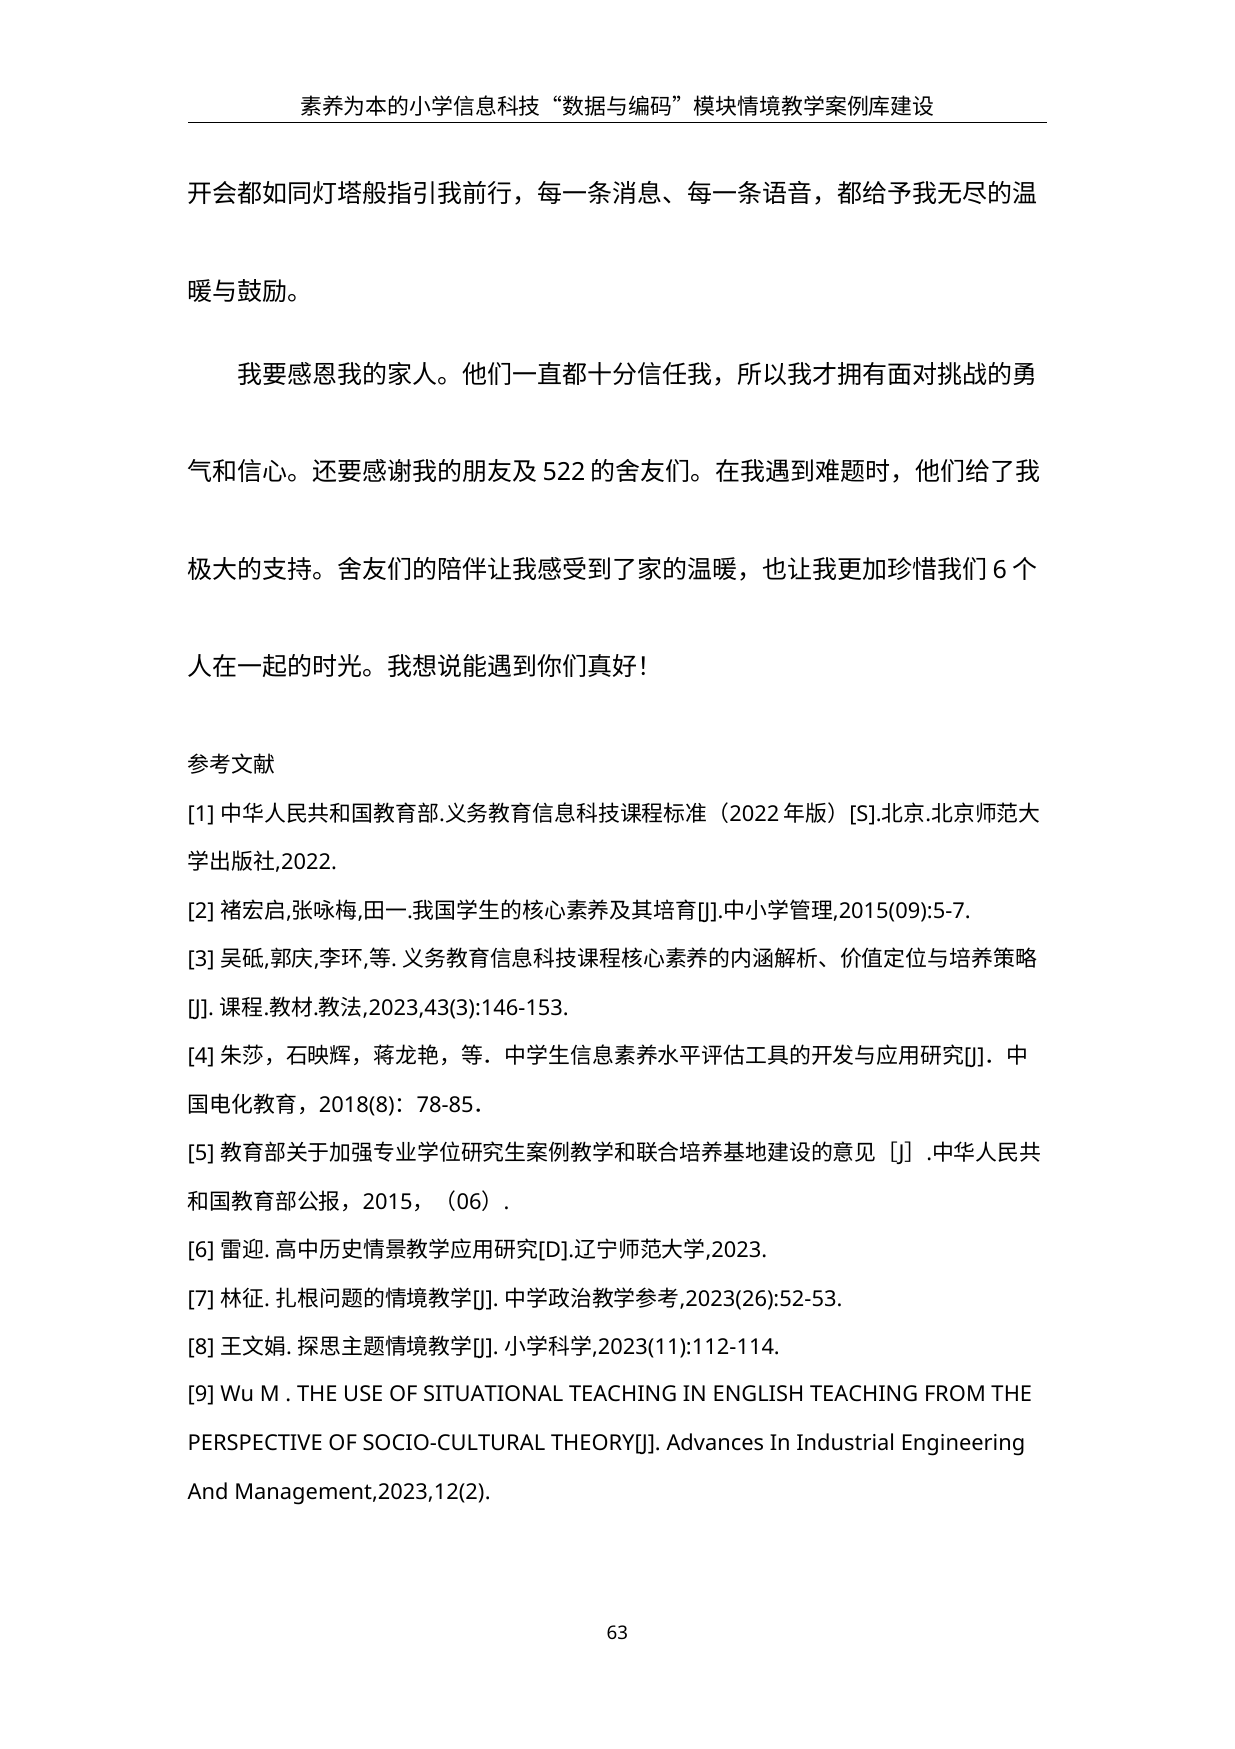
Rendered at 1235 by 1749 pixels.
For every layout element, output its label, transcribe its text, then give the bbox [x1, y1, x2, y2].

text 我要感恩我的家人。他们一直都十分信任我，所以我才拥有面对挑战的勇气和信心。还要感谢我的朋友及522的舍友们。在我遇到难题时，他们给了我极大的支持。舍友们的陪伴让我感受到了家的温暖，也让我更加珍惜我们6个人在一起的时光。我想说能遇到你们真好！ [187, 340, 1047, 697]
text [187, 159, 1047, 322]
list 林征. 扎根问题的情境教学[J]. 中学政治教学参考,2023(26):52-53. [187, 1280, 1047, 1313]
list 吴砥,郭庆,李环,等. 义务教育信息科技课程核心素养的内涵解析、价值定位与培养策略[J]. 课程.教材.教法,2023,43(3):146-153. [187, 941, 1047, 1022]
list 朱莎，石映辉，蒋龙艳，等．中学生信息素养水平评估工具的开发与应用研究[J]．中国电化教育，2018(8)：78-85． [187, 1038, 1047, 1119]
subtitle 参考文献 [187, 748, 1047, 780]
list Wu M . THE USE OF SITUATIONAL TEACHING IN ENGLISH TEACHING FROM THE PERSPECTIVE OF SOCIO-CULTURAL THEORY[J]. Advances In Industrial Engineering And Management,2023,12(2). [187, 1377, 1047, 1507]
list 褚宏启,张咏梅,田一.我国学生的核心素养及其培育[J].中小学管理,2015(09):5-7. [187, 892, 1047, 925]
list 教育部关于加强专业学位研究生案例教学和联合培养基地建设的意见［J］.中华人民共和国教育部公报，2015，（06）. [187, 1135, 1047, 1216]
list 雷迎. 高中历史情景教学应用研究[D].辽宁师范大学,2023. [187, 1232, 1047, 1264]
list 王文娟. 探思主题情境教学[J]. 小学科学,2023(11):112-114. [187, 1328, 1047, 1361]
list 中华人民共和国教育部.义务教育信息科技课程标准（2022年版）[S].北京.北京师范大学出版社,2022. [187, 795, 1047, 876]
